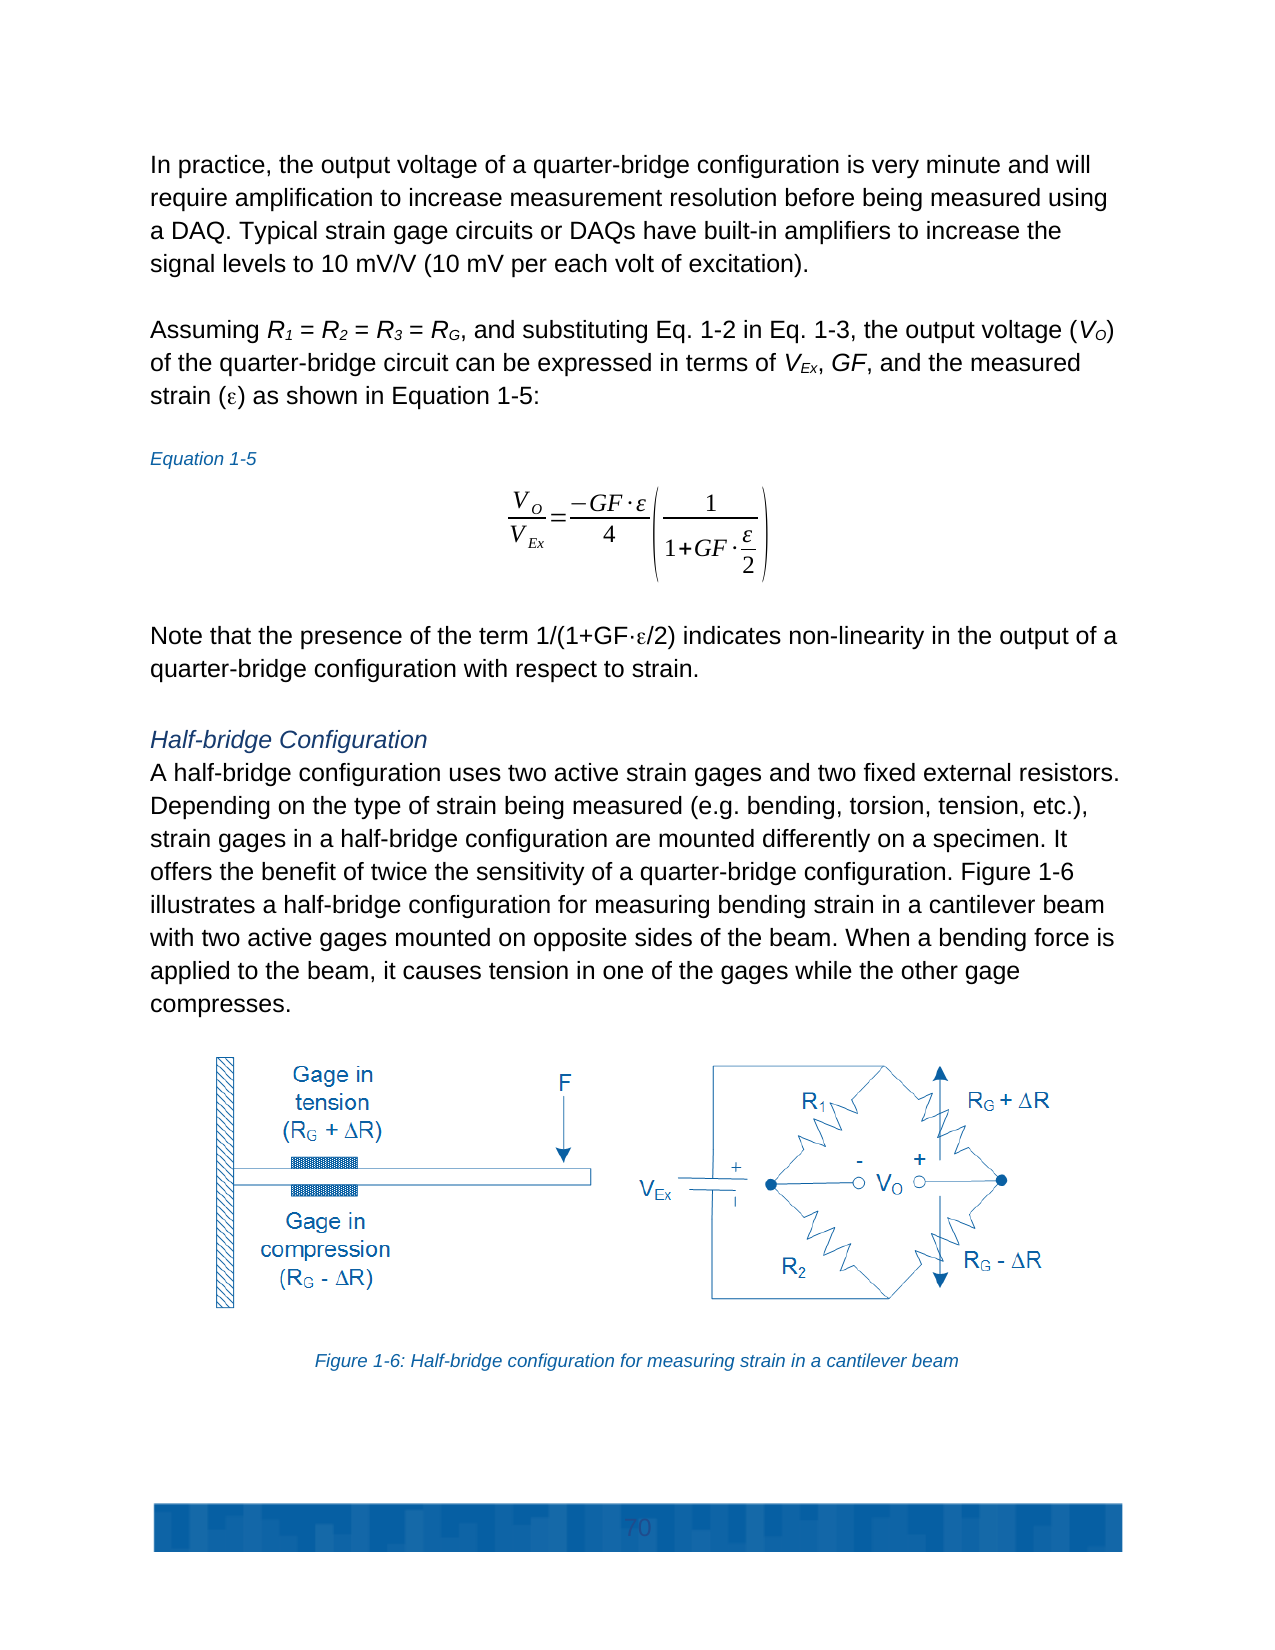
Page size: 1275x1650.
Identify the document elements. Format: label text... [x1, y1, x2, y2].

text Assuming R1 = R2 = R3 = RG, and substituting Eq. 1-2 in Eq. 1-3, the output voltage (VO) of the quarter-bridge circuit can be expressed in terms of VEx, GF, and the measured strain () as shown in Equation 1-5: [150, 315, 1125, 410]
text A half-bridge configuration uses two active strain gages and two fixed external resistors. Depending on the type of strain being measured (e.g. bending, torsion, tension, etc.), strain gages in a half-bridge configuration are mounted differently on a specimen. It offers the benefit of twice the sensitivity of a quarter-bridge configuration. Figure 1-6 illustrates a half-bridge configuration for measuring bending strain in a cantilever beam with two active gages mounted on opposite sides of the beam. When a bending force is applied to the beam, it causes tension in one of the gages while the other gage compresses. [150, 758, 1125, 1018]
text Equation 1-5 [150, 447, 1125, 469]
picture [214, 1055, 1061, 1309]
text Figure 1-6: Half-bridge configuration for measuring strain in a cantilever beam [150, 1350, 1125, 1372]
picture [153, 1503, 1123, 1552]
subtitle Half-bridge Configuration [150, 725, 1125, 753]
text Note that the presence of the term 1/(1+GF∙/2) indicates non-linearity in the output of a quarter-bridge configuration with respect to strain. [150, 621, 1125, 683]
text In practice, the output voltage of a quarter-bridge configuration is very minute and will require amplification to increase measurement resolution before being measured using a DAQ. Typical strain gage circuits or DAQs have built-in amplifiers to increase the signal levels to 10 mV/V (10 mV per each volt of excitation). [150, 150, 1125, 278]
